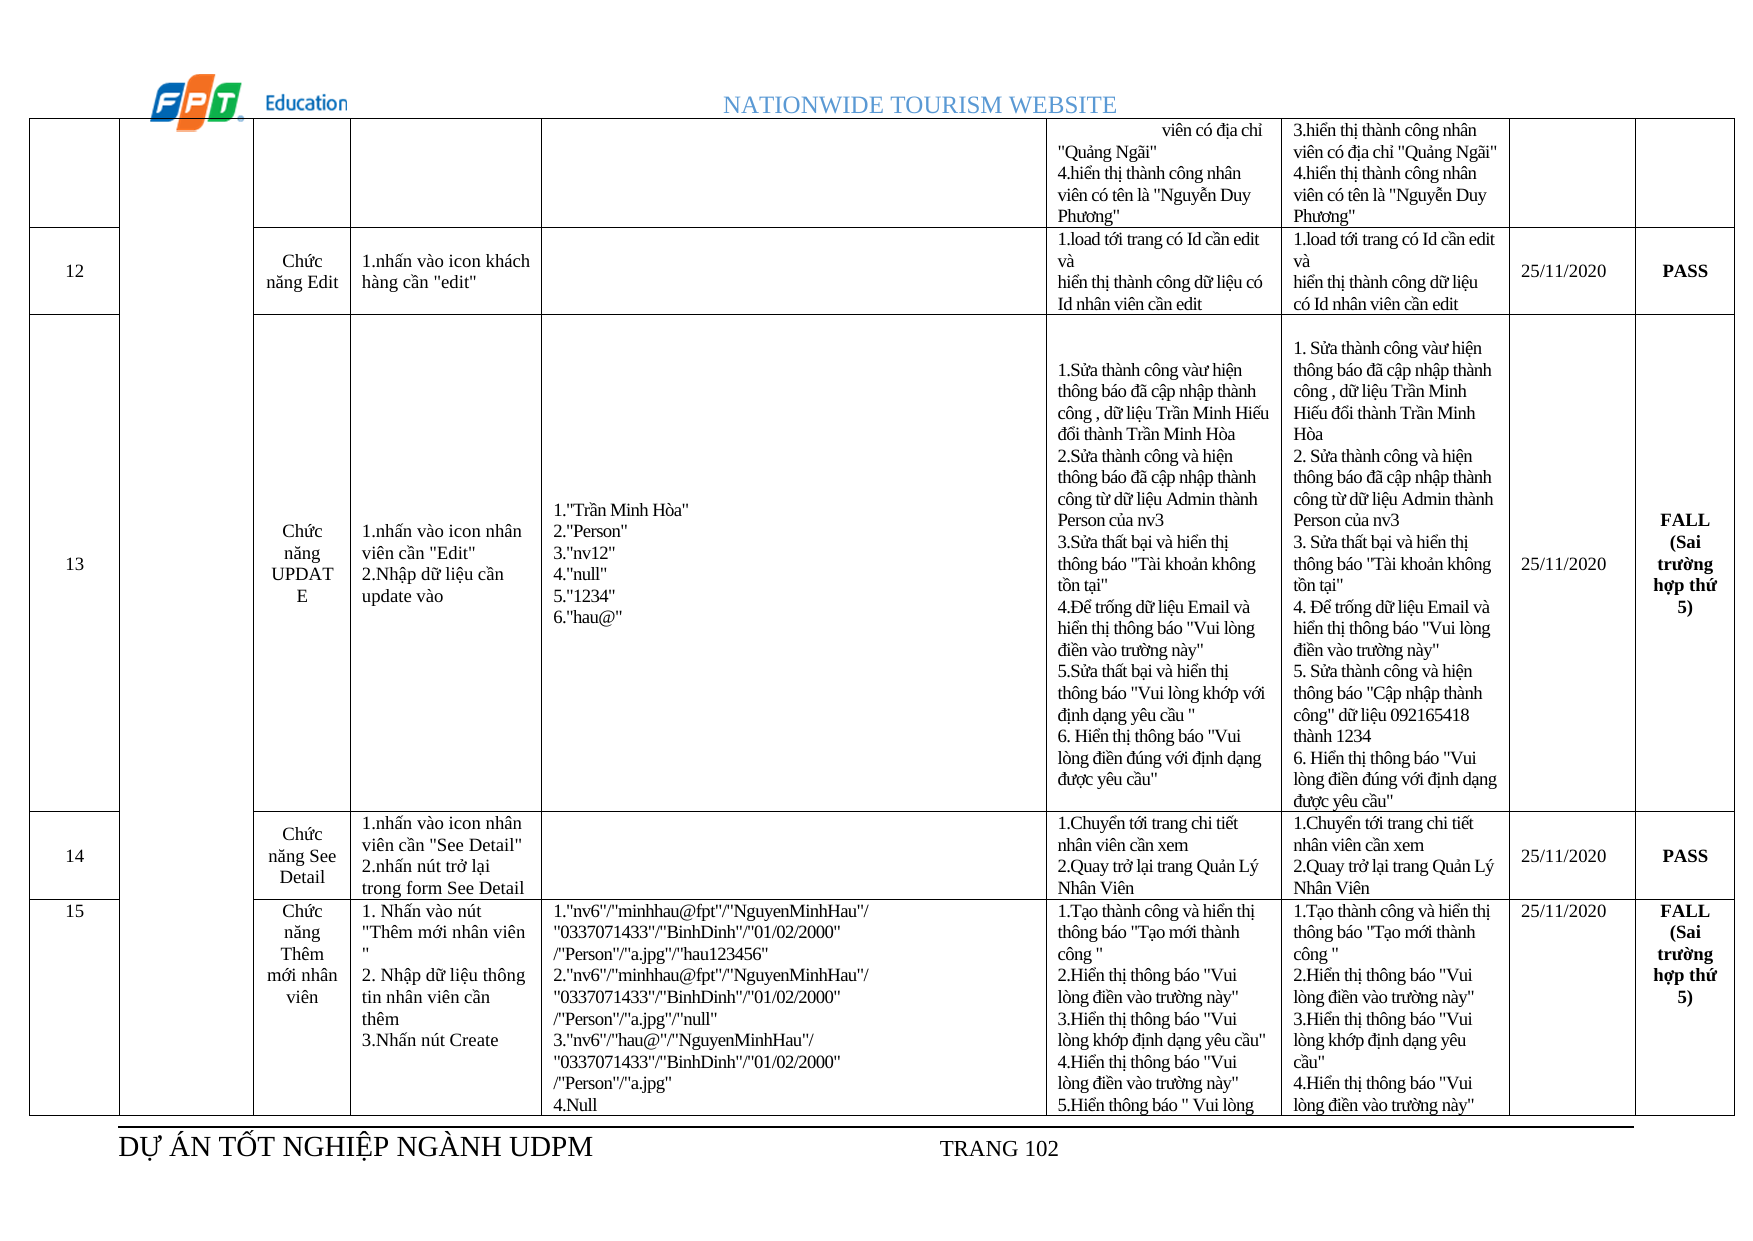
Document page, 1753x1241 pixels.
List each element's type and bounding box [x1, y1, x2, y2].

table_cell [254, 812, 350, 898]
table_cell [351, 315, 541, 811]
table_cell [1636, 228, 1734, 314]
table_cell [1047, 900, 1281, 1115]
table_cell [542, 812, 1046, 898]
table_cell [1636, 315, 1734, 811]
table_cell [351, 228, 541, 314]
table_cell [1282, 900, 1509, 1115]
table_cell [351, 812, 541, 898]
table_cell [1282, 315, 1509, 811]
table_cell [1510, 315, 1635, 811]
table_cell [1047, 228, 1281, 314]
picture [150, 119, 253, 132]
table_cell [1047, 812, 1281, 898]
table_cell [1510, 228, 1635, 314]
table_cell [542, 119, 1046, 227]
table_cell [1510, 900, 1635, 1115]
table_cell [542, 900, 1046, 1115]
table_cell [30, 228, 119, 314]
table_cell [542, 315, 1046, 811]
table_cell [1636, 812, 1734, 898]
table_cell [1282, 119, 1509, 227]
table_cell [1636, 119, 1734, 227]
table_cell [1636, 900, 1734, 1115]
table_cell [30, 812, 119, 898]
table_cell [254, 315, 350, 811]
picture [150, 74, 347, 118]
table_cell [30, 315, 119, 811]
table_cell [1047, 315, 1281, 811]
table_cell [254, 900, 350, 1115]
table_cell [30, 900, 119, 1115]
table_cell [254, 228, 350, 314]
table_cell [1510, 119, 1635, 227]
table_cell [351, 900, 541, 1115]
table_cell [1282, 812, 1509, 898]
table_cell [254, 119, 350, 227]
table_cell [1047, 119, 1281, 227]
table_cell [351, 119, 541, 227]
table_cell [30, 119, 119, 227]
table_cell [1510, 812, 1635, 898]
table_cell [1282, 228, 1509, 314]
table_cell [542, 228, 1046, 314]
